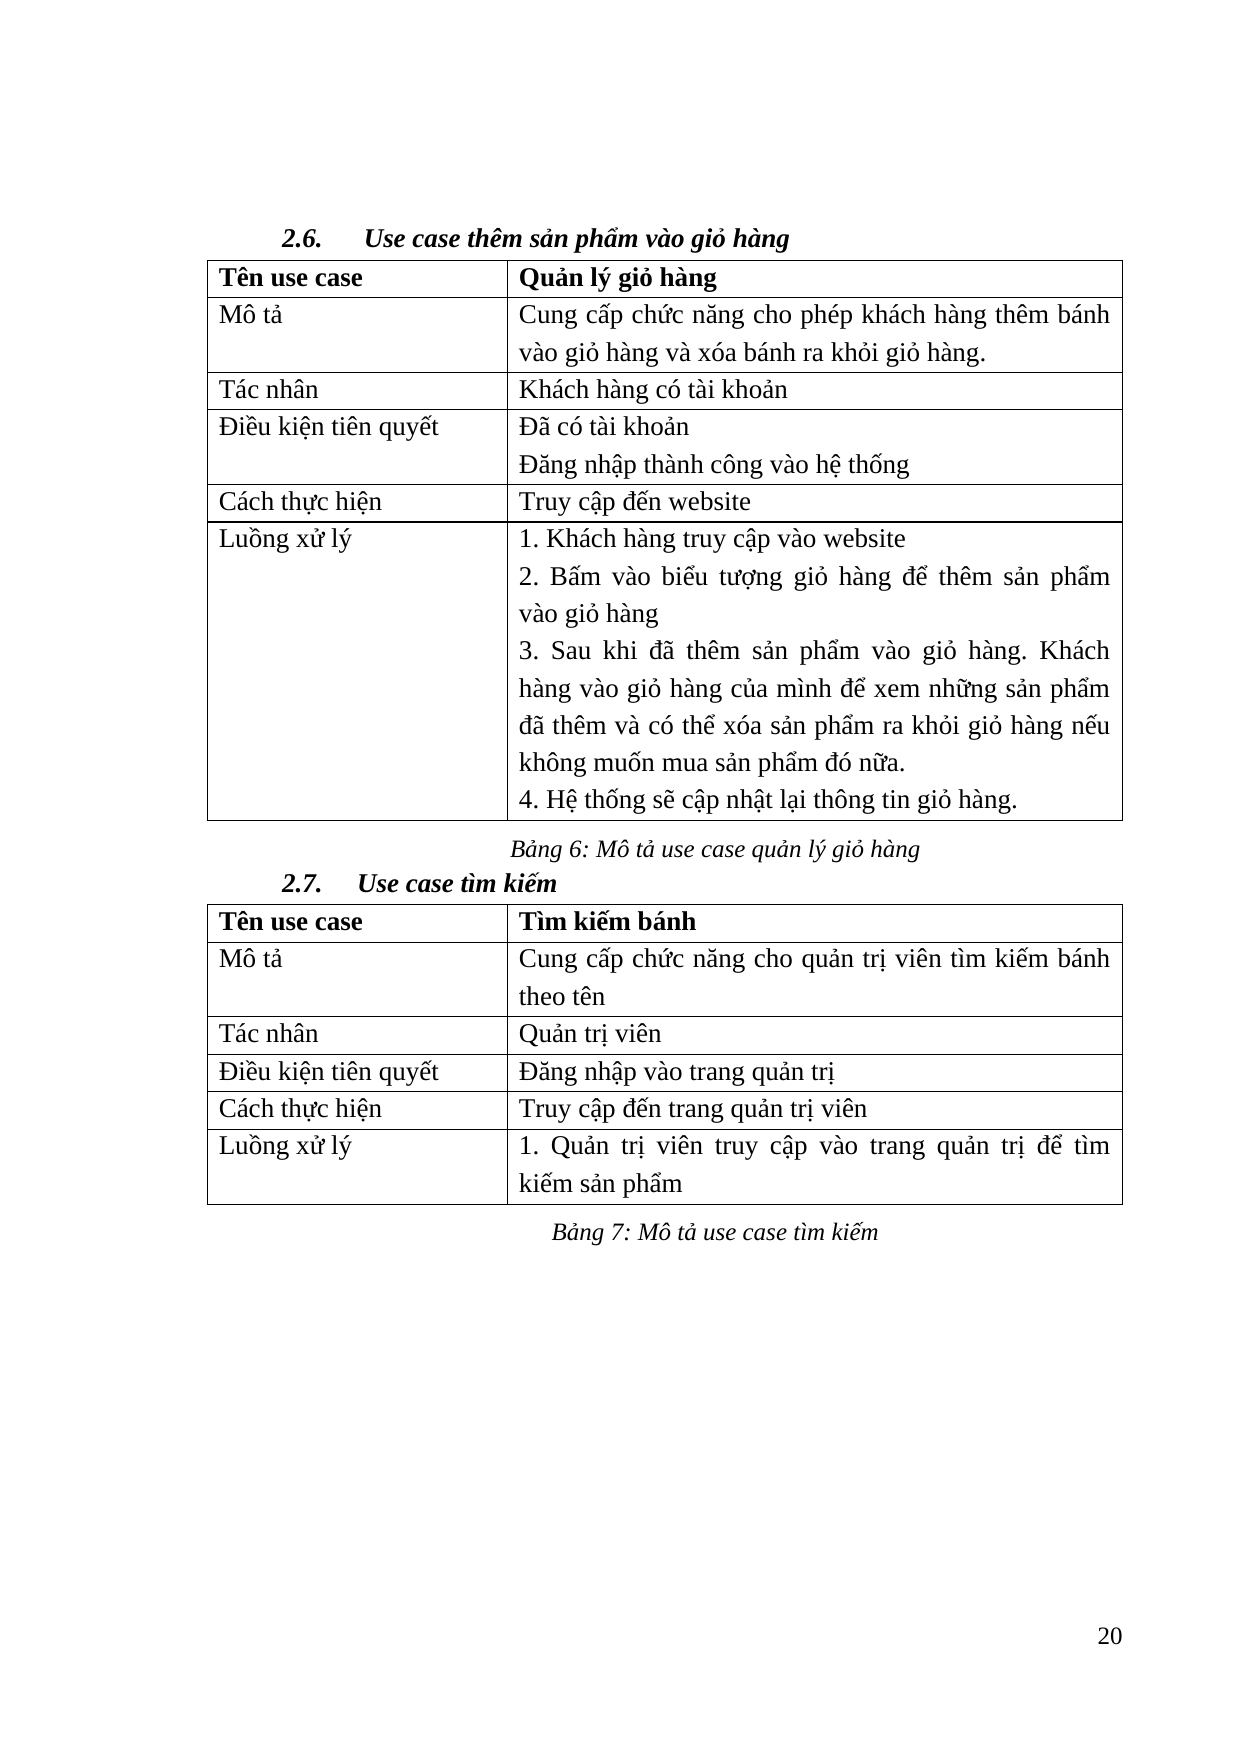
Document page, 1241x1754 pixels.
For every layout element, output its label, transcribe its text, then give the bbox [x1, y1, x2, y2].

subtitle Use case tìm kiếm [282, 867, 1122, 898]
table_header Tìm kiếm bánh [508, 905, 1122, 942]
table_cell Tác nhân [208, 373, 507, 409]
table_cell Truy cập đến trang quản trị viên [508, 1092, 1122, 1128]
subtitle Use case thêm sản phẩm vào giỏ hàng [282, 223, 1122, 254]
table_cell 1. Khách hàng truy cập vào website 2. Bấm vào biểu tượng giỏ hàng để thêm sản phẩm vào giỏ hàng 3. Sau khi đã thêm sản phẩm vào giỏ hàng. Khách hàng vào giỏ hàng của mình để xem những sản phẩm đã thêm và có thể xóa sản phẩm ra khỏi giỏ hàng nếu không muốn mua sản phẩm đó nữa. 4. Hệ thống sẽ cập nhật lại thông tin giỏ hàng. [508, 523, 1122, 820]
table_cell Cách thực hiện [208, 485, 507, 521]
table_cell 1. Quản trị viên truy cập vào trang quản trị để tìm kiếm sản phẩm [508, 1130, 1122, 1204]
table_cell Cách thực hiện [208, 1092, 507, 1128]
table_header Tên use case [208, 261, 507, 297]
table_cell Luồng xử lý [208, 1130, 507, 1204]
table_header Tên use case [208, 905, 507, 942]
table_cell Tác nhân [208, 1017, 507, 1054]
table_header Quản lý giỏ hàng [508, 261, 1122, 297]
table_cell Luồng xử lý [208, 523, 507, 820]
table_cell Đã có tài khoản Đăng nhập thành công vào hệ thống [508, 410, 1122, 484]
table_cell Mô tả [208, 943, 507, 1016]
table_cell Điều kiện tiên quyết [208, 410, 507, 484]
text Bảng 6: Mô tả use case quản lý giỏ hàng [207, 834, 1122, 863]
table_cell Mô tả [208, 298, 507, 372]
table_cell Quản trị viên [508, 1017, 1122, 1054]
table_cell Đăng nhập vào trang quản trị [508, 1055, 1122, 1091]
table_cell Cung cấp chức năng cho phép khách hàng thêm bánh vào giỏ hàng và xóa bánh ra khỏi giỏ hàng. [508, 298, 1122, 372]
table_cell Truy cập đến website [508, 485, 1122, 521]
text Bảng 7: Mô tả use case tìm kiếm [207, 1217, 1122, 1246]
table_cell Cung cấp chức năng cho quản trị viên tìm kiếm bánh theo tên [508, 943, 1122, 1016]
table_cell Khách hàng có tài khoản [508, 373, 1122, 409]
table_cell Điều kiện tiên quyết [208, 1055, 507, 1091]
